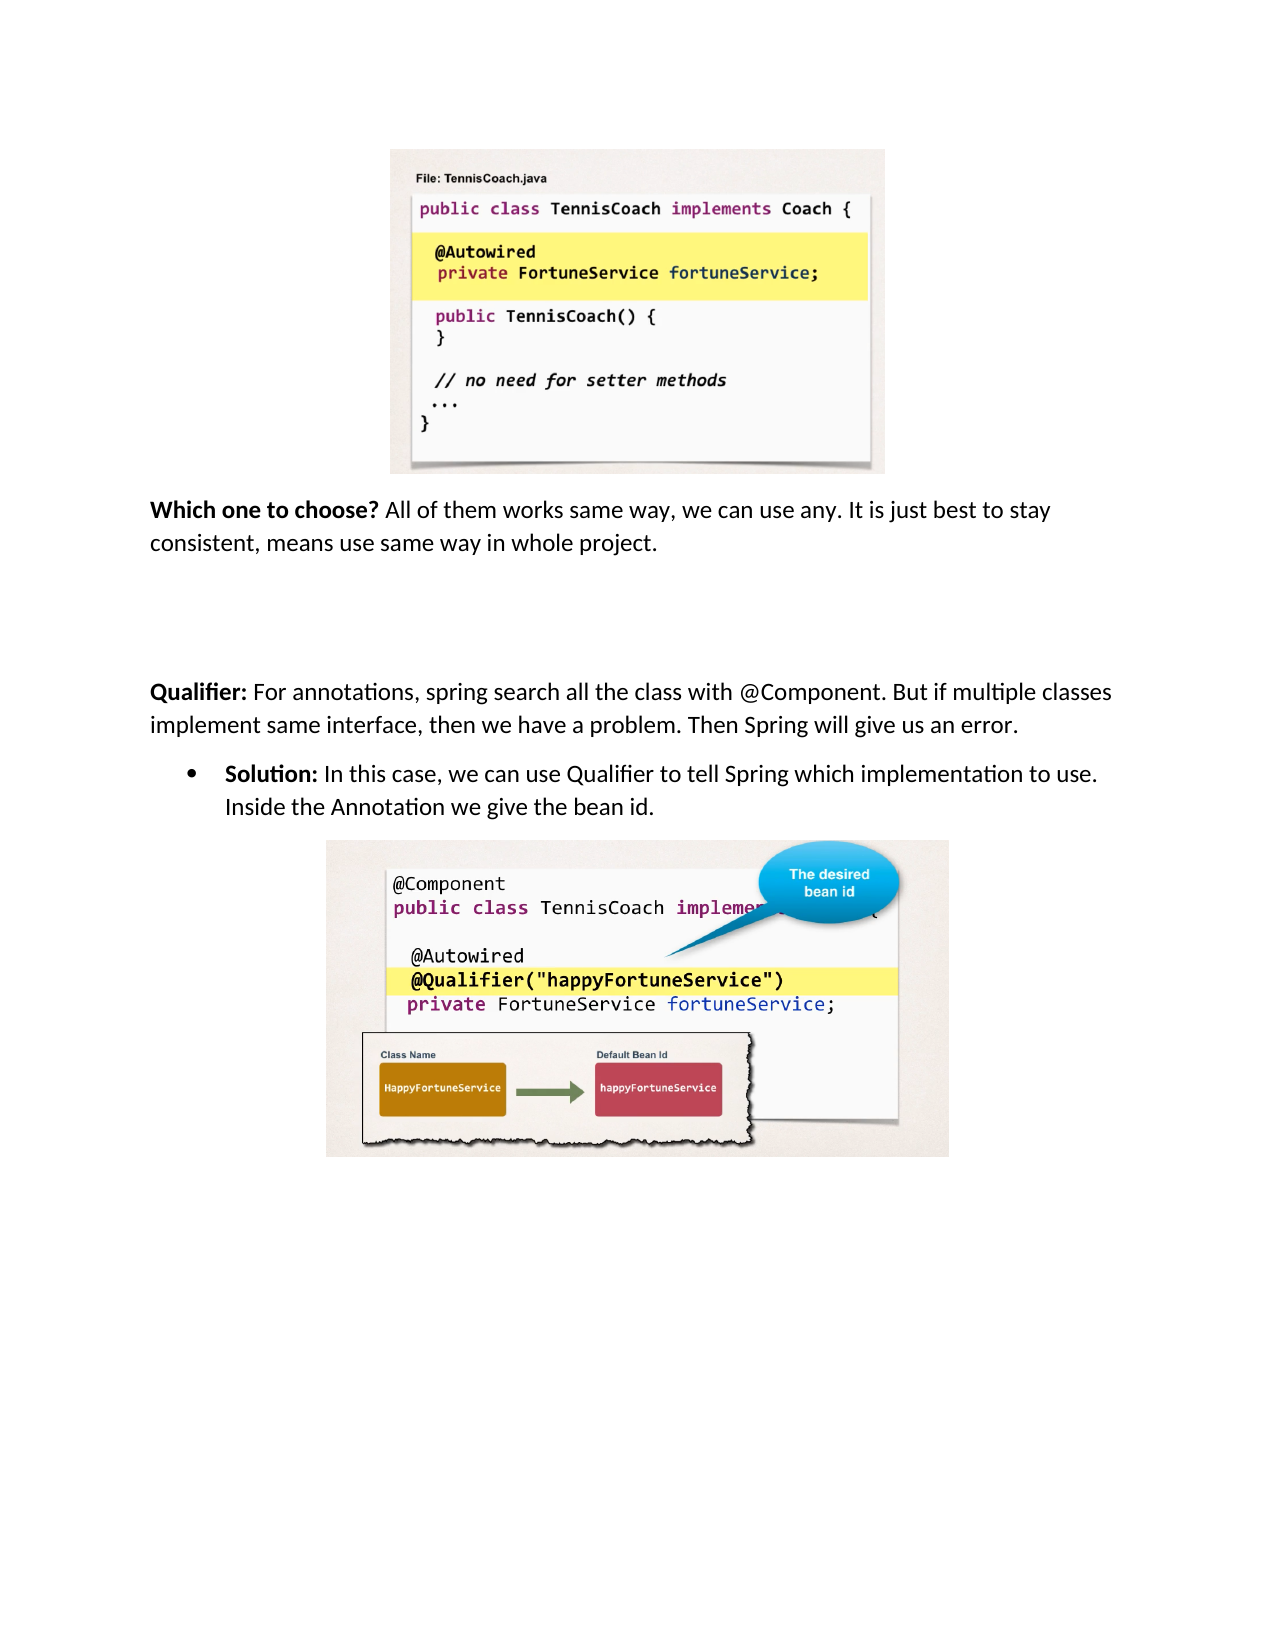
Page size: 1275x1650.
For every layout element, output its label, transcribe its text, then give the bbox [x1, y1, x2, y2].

text Qualifier: For annotations, spring search all the class with @Component. But if multiple classes implement same interface, then we have a problem. Then Spring will give us an error. [150, 676, 1125, 739]
list Solution: In this case, we can use Qualifier to tell Spring which implementation to use. Inside the Annotation we give the bean id. [187, 758, 1125, 822]
picture [390, 149, 885, 474]
picture [326, 840, 949, 1157]
text Which one to choose? All of them works same way, we can use any. It is just best to stay consistent, means use same way in whole project. [150, 494, 1125, 558]
